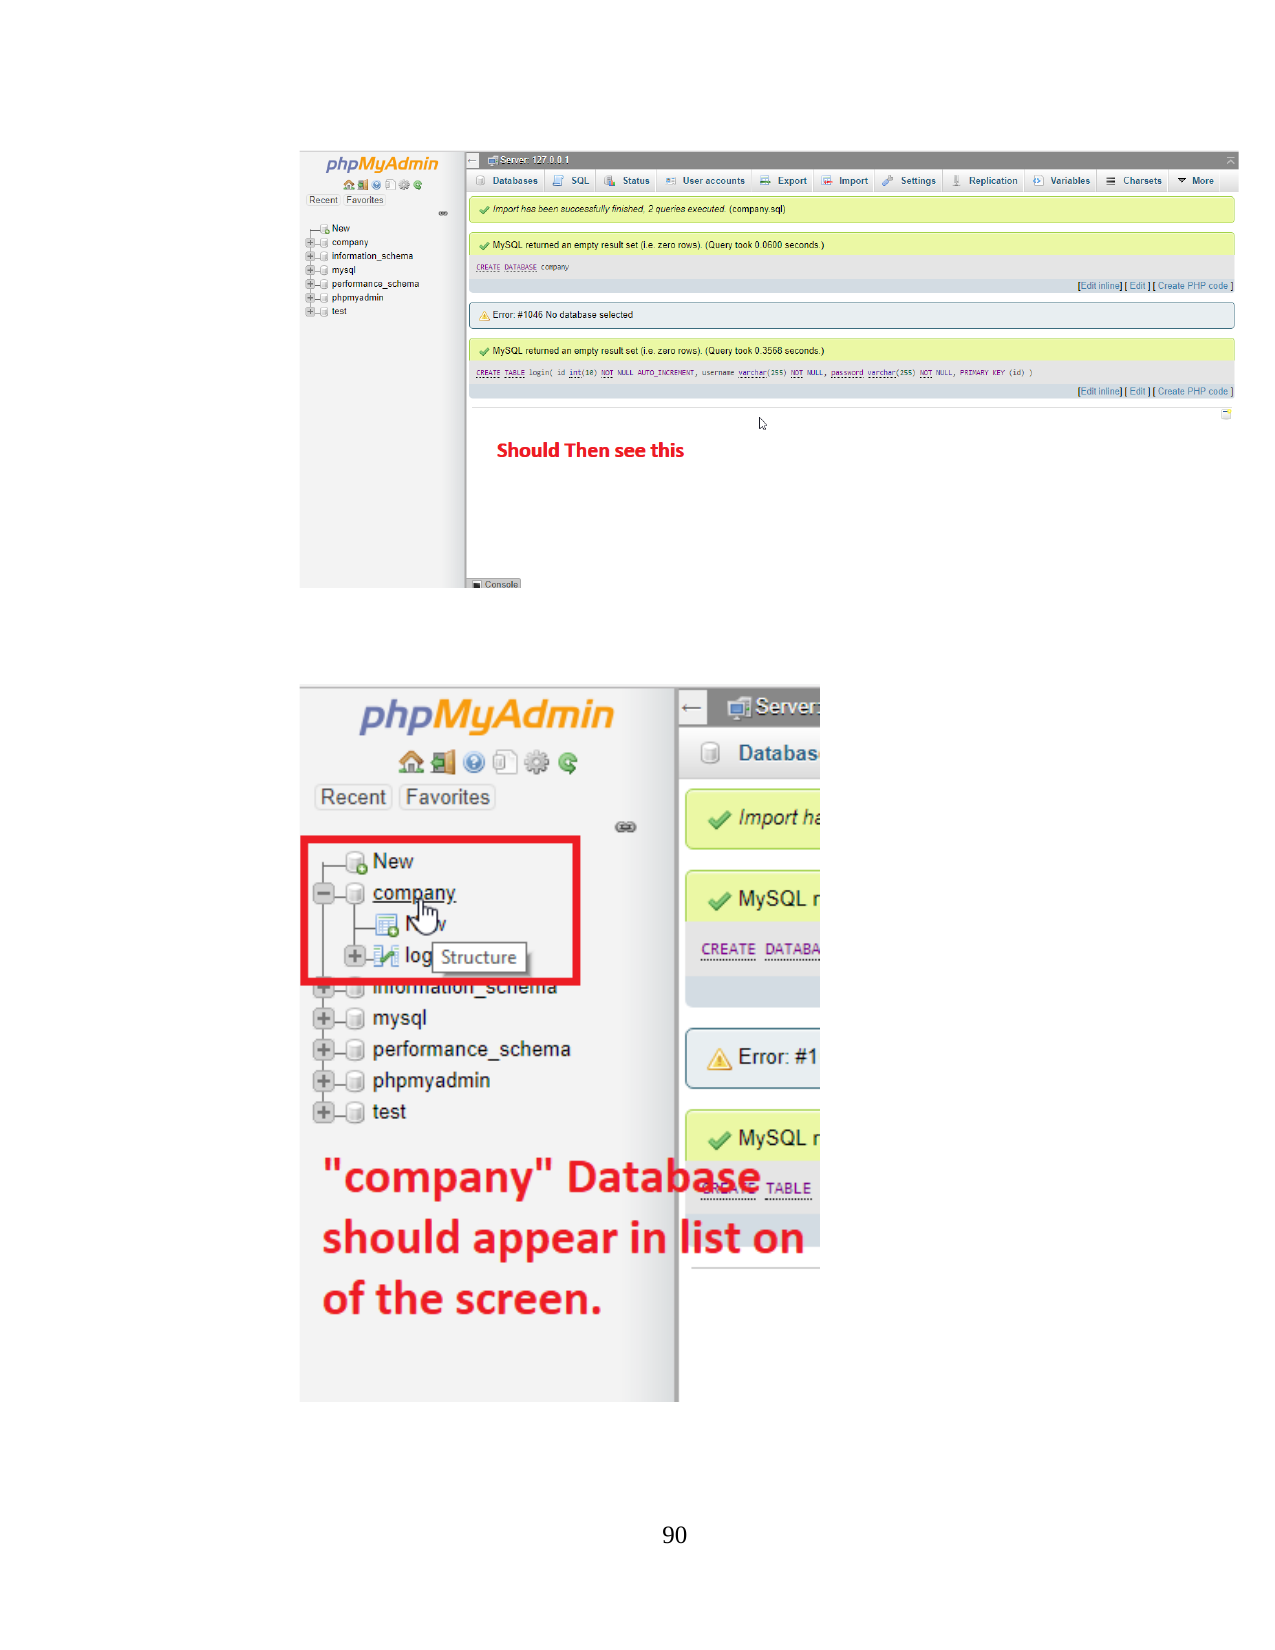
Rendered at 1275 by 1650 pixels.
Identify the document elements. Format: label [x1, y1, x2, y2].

picture [299, 150, 1239, 588]
picture [299, 684, 820, 1402]
